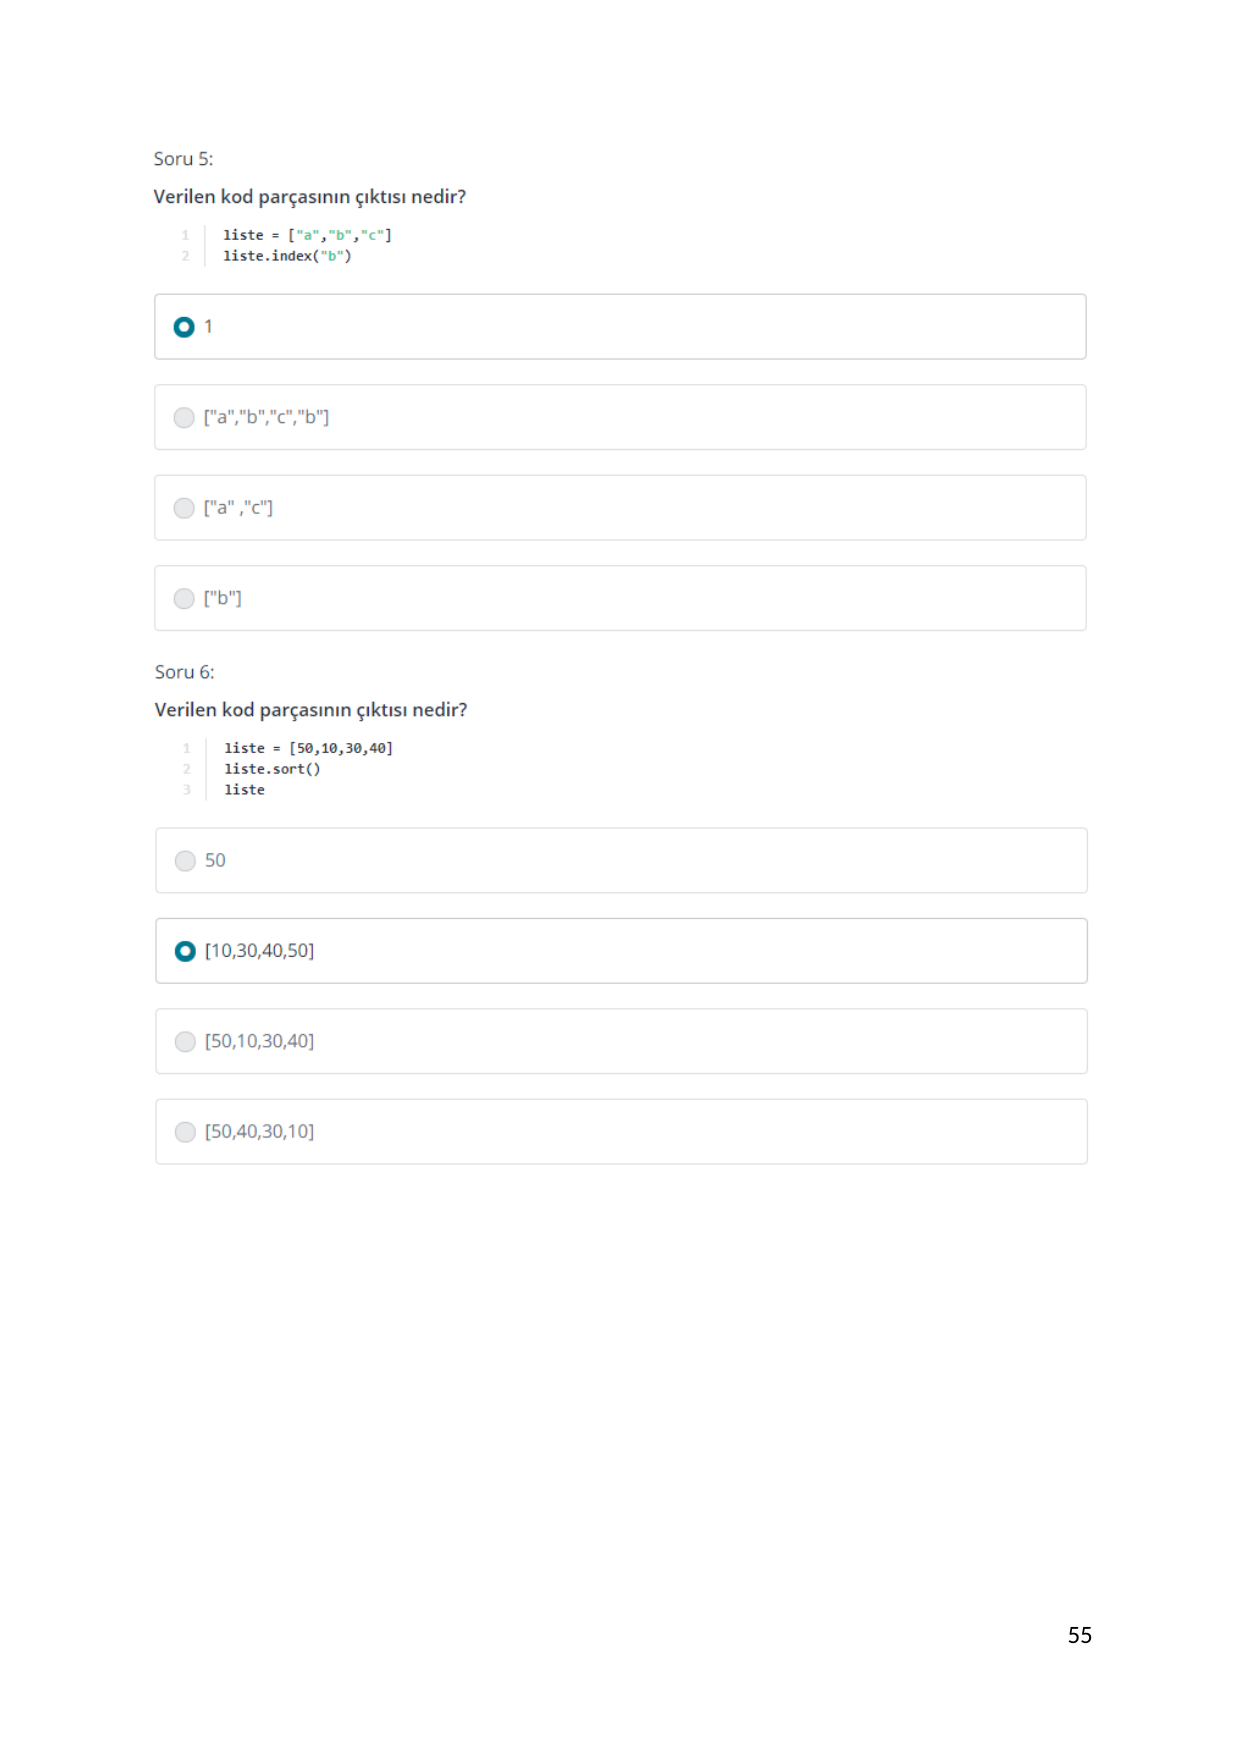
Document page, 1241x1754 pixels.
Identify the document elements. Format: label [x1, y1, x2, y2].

picture [147, 659, 1093, 1172]
picture [147, 147, 1093, 641]
